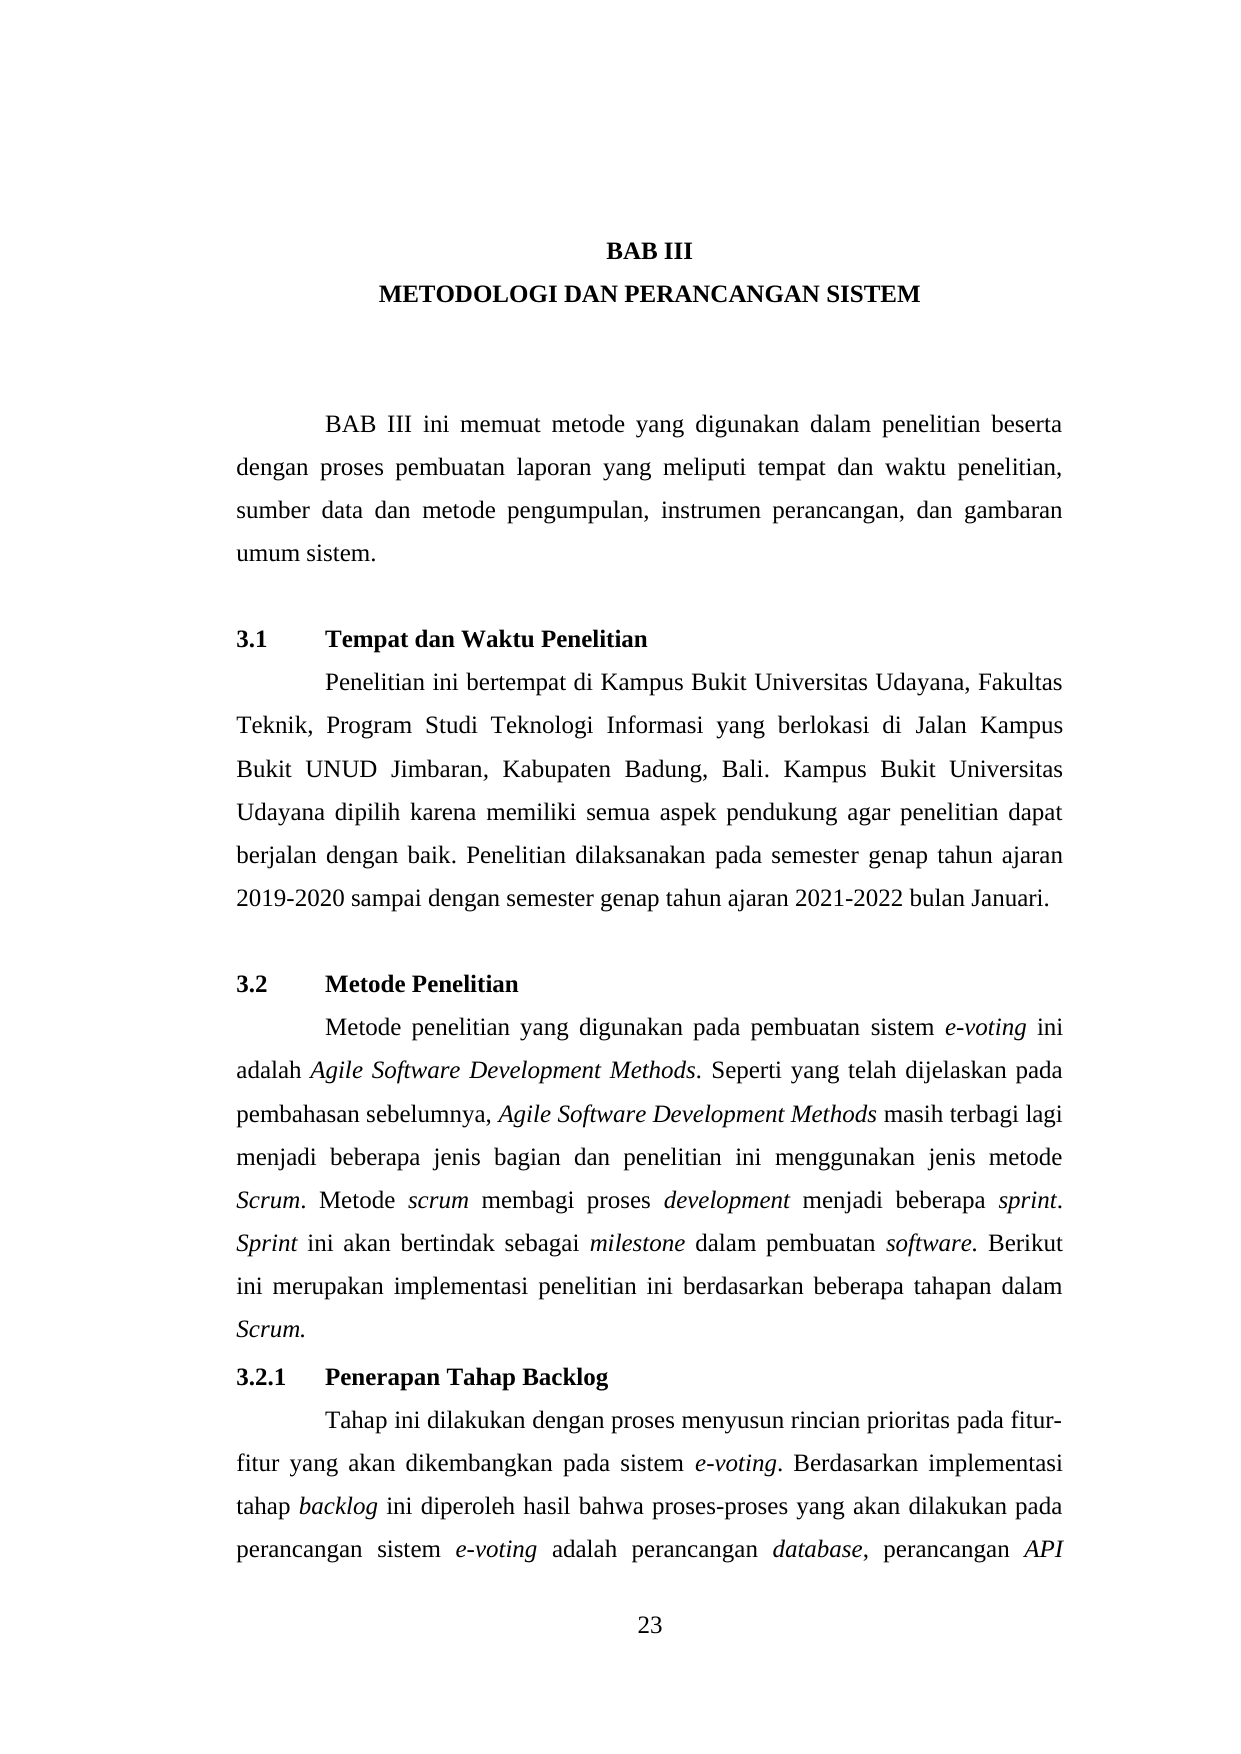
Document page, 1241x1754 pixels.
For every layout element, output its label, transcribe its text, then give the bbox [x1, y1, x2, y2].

subtitle Metode Penelitian [236, 969, 1063, 998]
subtitle Tempat dan Waktu Penelitian [236, 624, 1063, 653]
text Metode penelitian yang digunakan pada pembuatan sistem e-voting ini adalah Agile Software Development Methods. Seperti yang telah dijelaskan pada pembahasan sebelumnya, Agile Software Development Methods masih terbagi lagi menjadi beberapa jenis bagian dan penelitian ini menggunakan jenis metode Scrum. Metode scrum membagi proses development menjadi beberapa sprint. Sprint ini akan bertindak sebagai milestone dalam pembuatan software. Berikut ini merupakan implementasi penelitian ini berdasarkan beberapa tahapan dalam Scrum. [236, 1012, 1063, 1343]
subtitle Penerapan Tahap Backlog [236, 1362, 1063, 1390]
text Penelitian ini bertempat di Kampus Bukit Universitas Udayana, Fakultas Teknik, Program Studi Teknologi Informasi yang berlokasi di Jalan Kampus Bukit UNUD Jimbaran, Kabupaten Badung, Bali. Kampus Bukit Universitas Udayana dipilih karena memiliki semua aspek pendukung agar penelitian dapat berjalan dengan baik. Penelitian dilaksanakan pada semester genap tahun ajaran 2019-2020 sampai dengan semester genap tahun ajaran 2021-2022 bulan Januari. [236, 667, 1063, 912]
text BAB III ini memuat metode yang digunakan dalam penelitian beserta dengan proses pembuatan laporan yang meliputi tempat dan waktu penelitian, sumber data dan metode pengumpulan, instrumen perancangan, dan gambaran umum sistem. [236, 409, 1063, 567]
subtitle BAB III METODOLOGI DAN PERANCANGAN SISTEM [236, 236, 1063, 308]
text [236, 1405, 1063, 1563]
